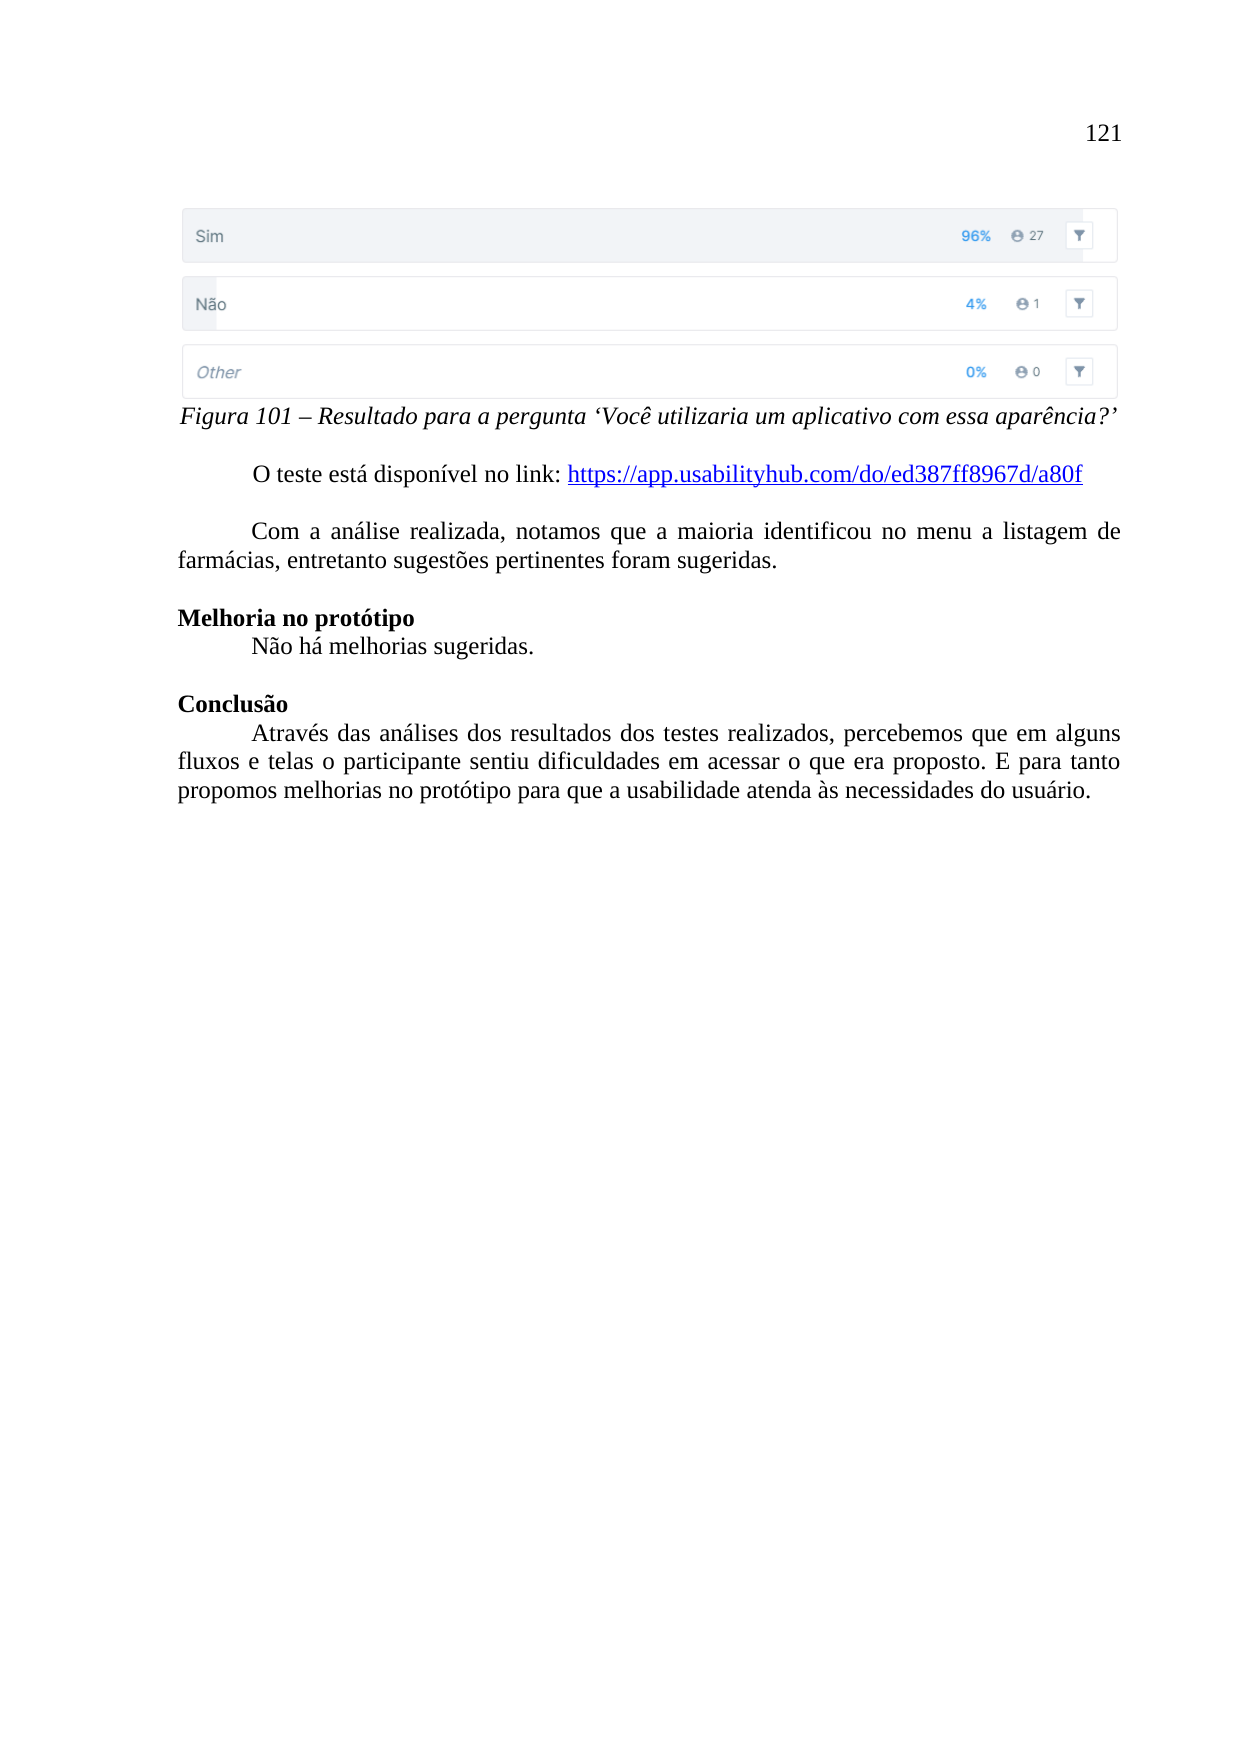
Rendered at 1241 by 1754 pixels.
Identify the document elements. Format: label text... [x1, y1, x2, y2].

text O teste está disponível no link: https://app.usabilityhub.com/do/ed387ff8967d/a80f [177, 459, 1122, 488]
text Melhoria no protótipo [177, 603, 1122, 631]
text Figura 101 – Resultado para a pergunta ‘Você utilizaria um aplicativo com essa aparência?’ [177, 402, 1122, 430]
picture [177, 206, 1123, 402]
text Não há melhorias sugeridas. [177, 631, 1122, 660]
text Através das análises dos resultados dos testes realizados, percebemos que em alguns fluxos e telas o participante sentiu dificuldades em acessar o que era proposto. E para tanto propomos melhorias no protótipo para que a usabilidade atenda às necessidades do usuário. [177, 718, 1122, 804]
text Com a análise realizada, notamos que a maioria identificou no menu a listagem de farmácias, entretanto sugestões pertinentes foram sugeridas. [177, 516, 1122, 574]
text Conclusão [177, 689, 1122, 718]
